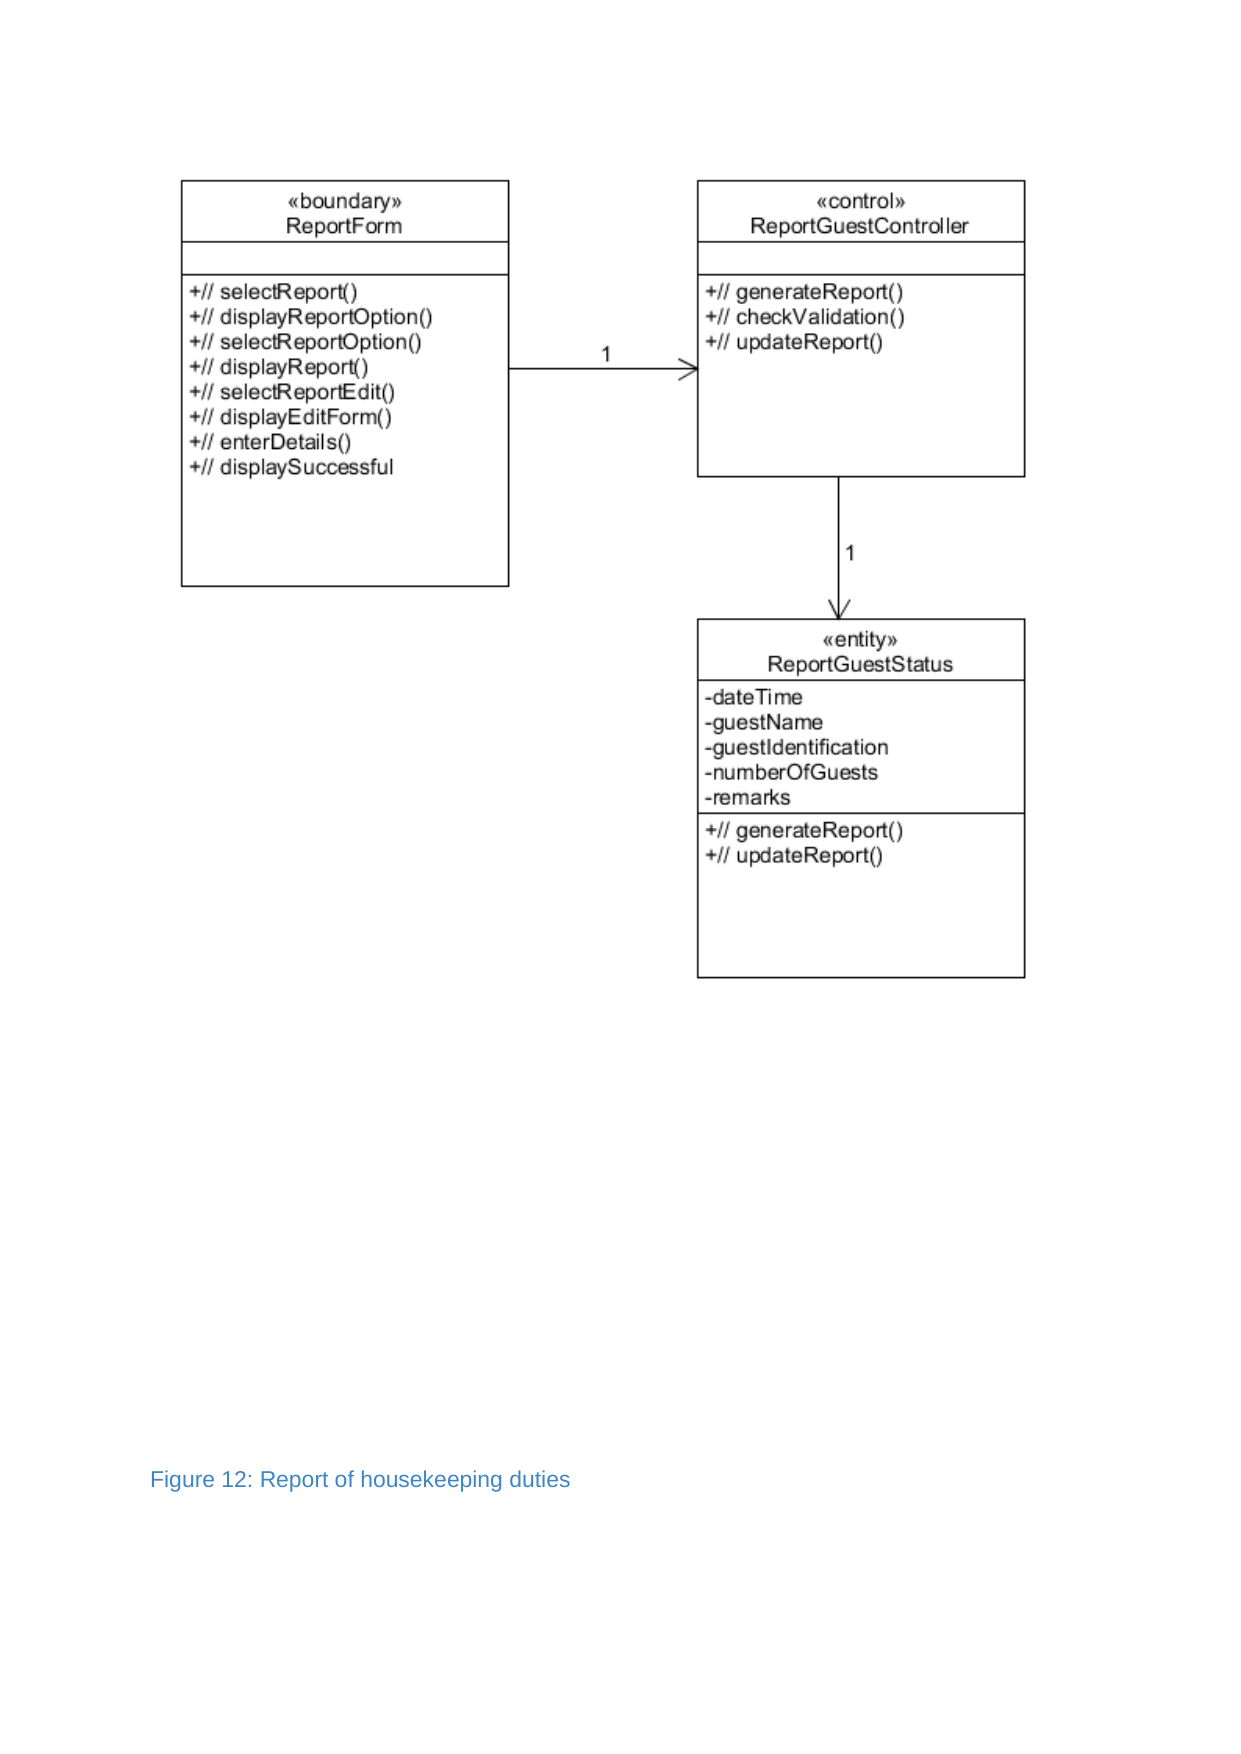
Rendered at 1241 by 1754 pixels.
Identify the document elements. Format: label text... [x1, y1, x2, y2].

picture [150, 150, 1057, 1010]
text Figure 12: Report of housekeeping duties [150, 1466, 1090, 1493]
